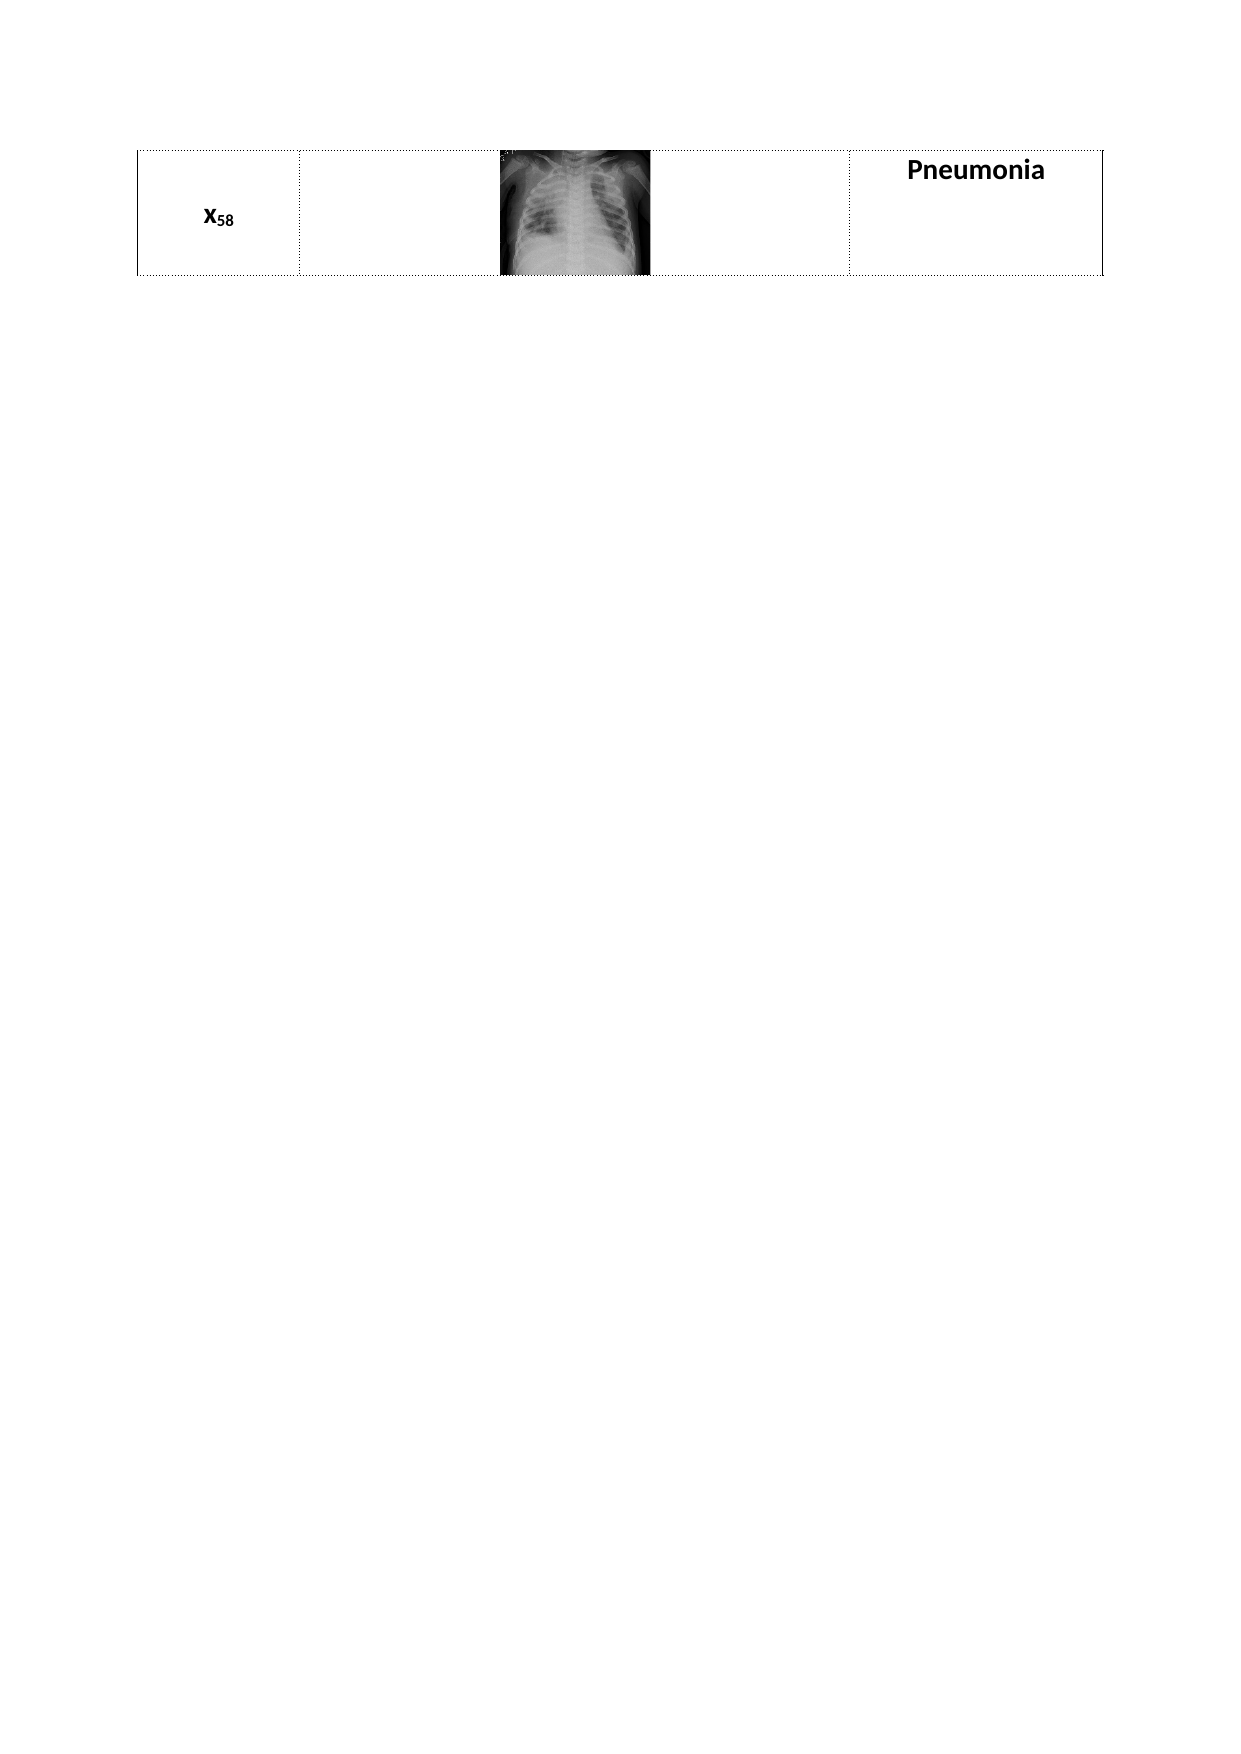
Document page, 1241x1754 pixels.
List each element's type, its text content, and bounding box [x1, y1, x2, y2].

table_cell [299, 150, 500, 275]
picture [500, 150, 651, 275]
table_cell [651, 150, 849, 275]
table_cell Pneumonia [849, 150, 1102, 275]
table_cell x58 [138, 150, 299, 275]
